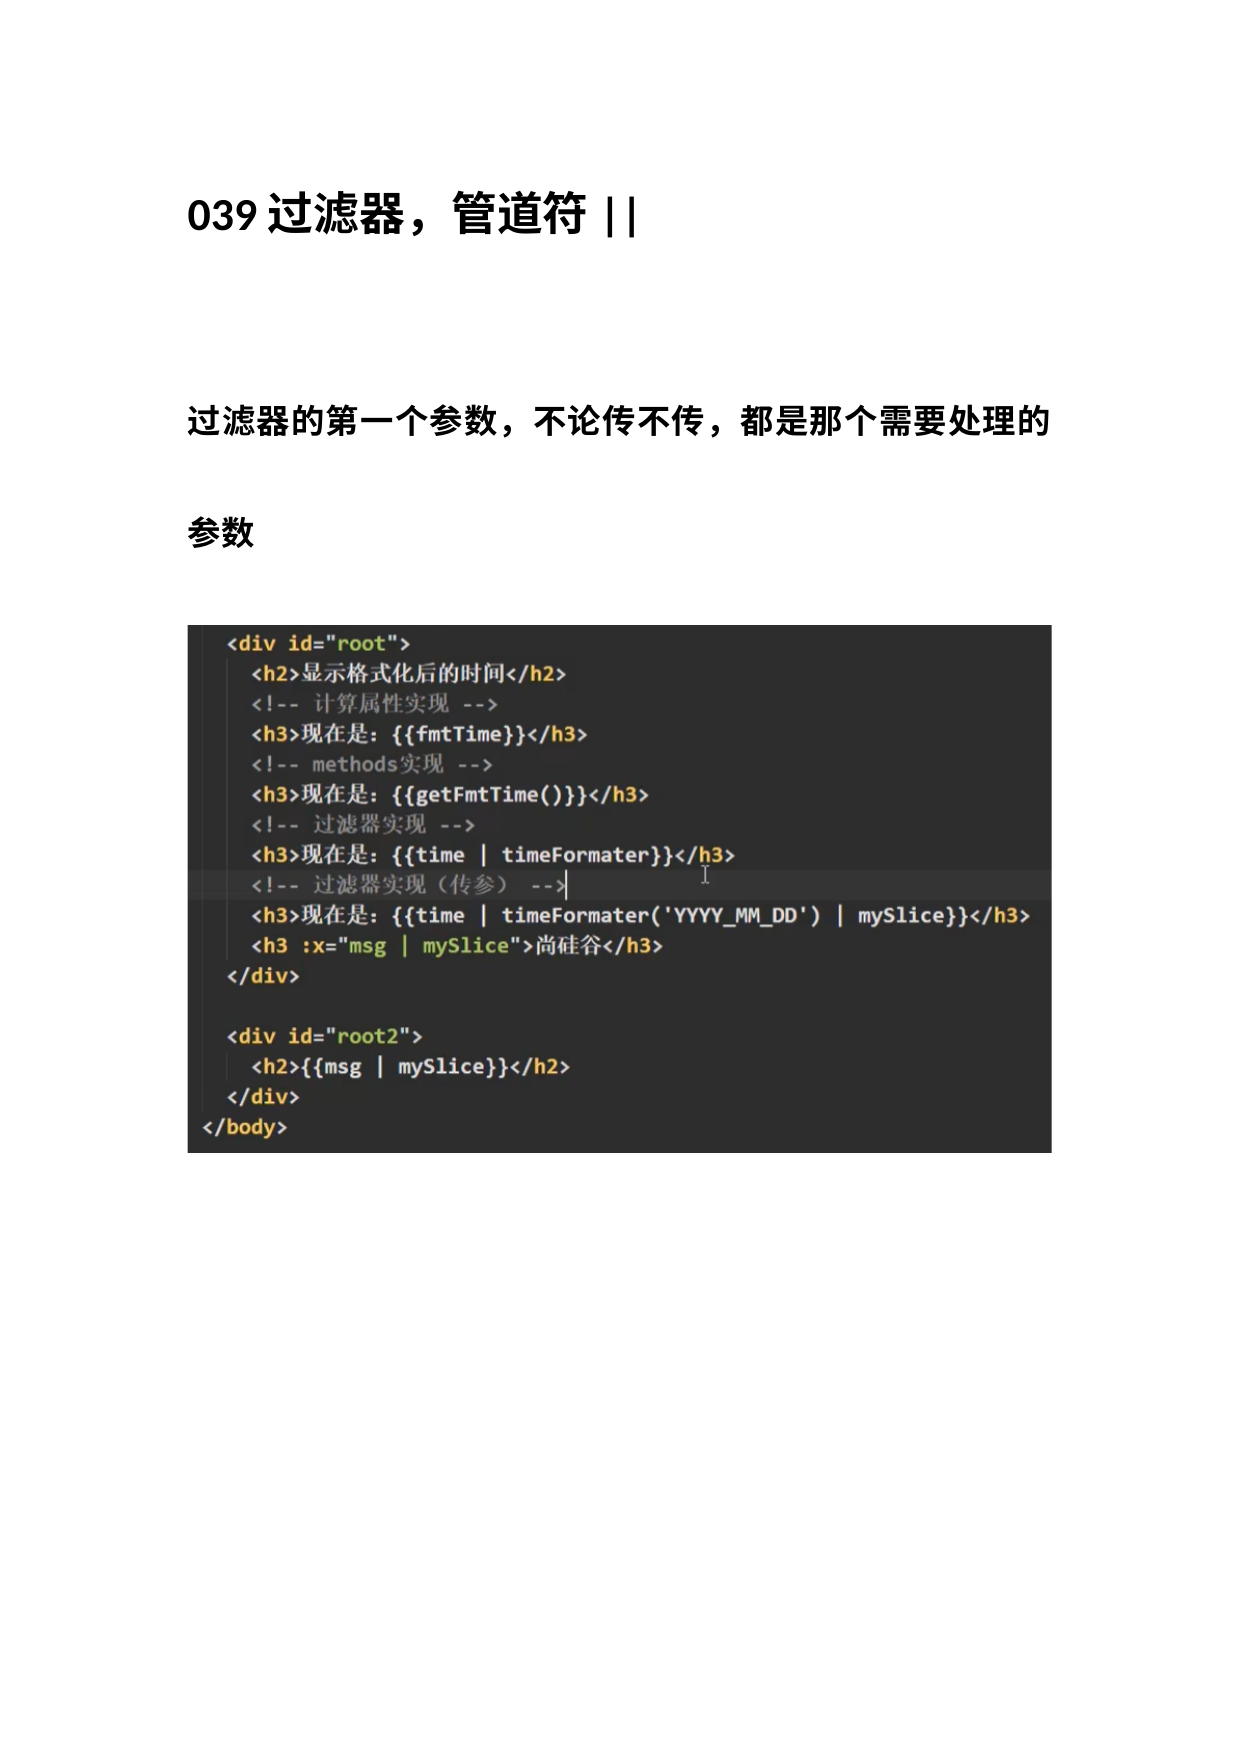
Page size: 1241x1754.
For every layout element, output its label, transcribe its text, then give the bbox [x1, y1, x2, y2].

subtitle 039 过滤器，管道符 || [187, 162, 1053, 259]
subtitle 过滤器的第一个参数，不论传不传，都是那个需要处理的参数 [187, 387, 1053, 563]
picture [187, 625, 1052, 1153]
